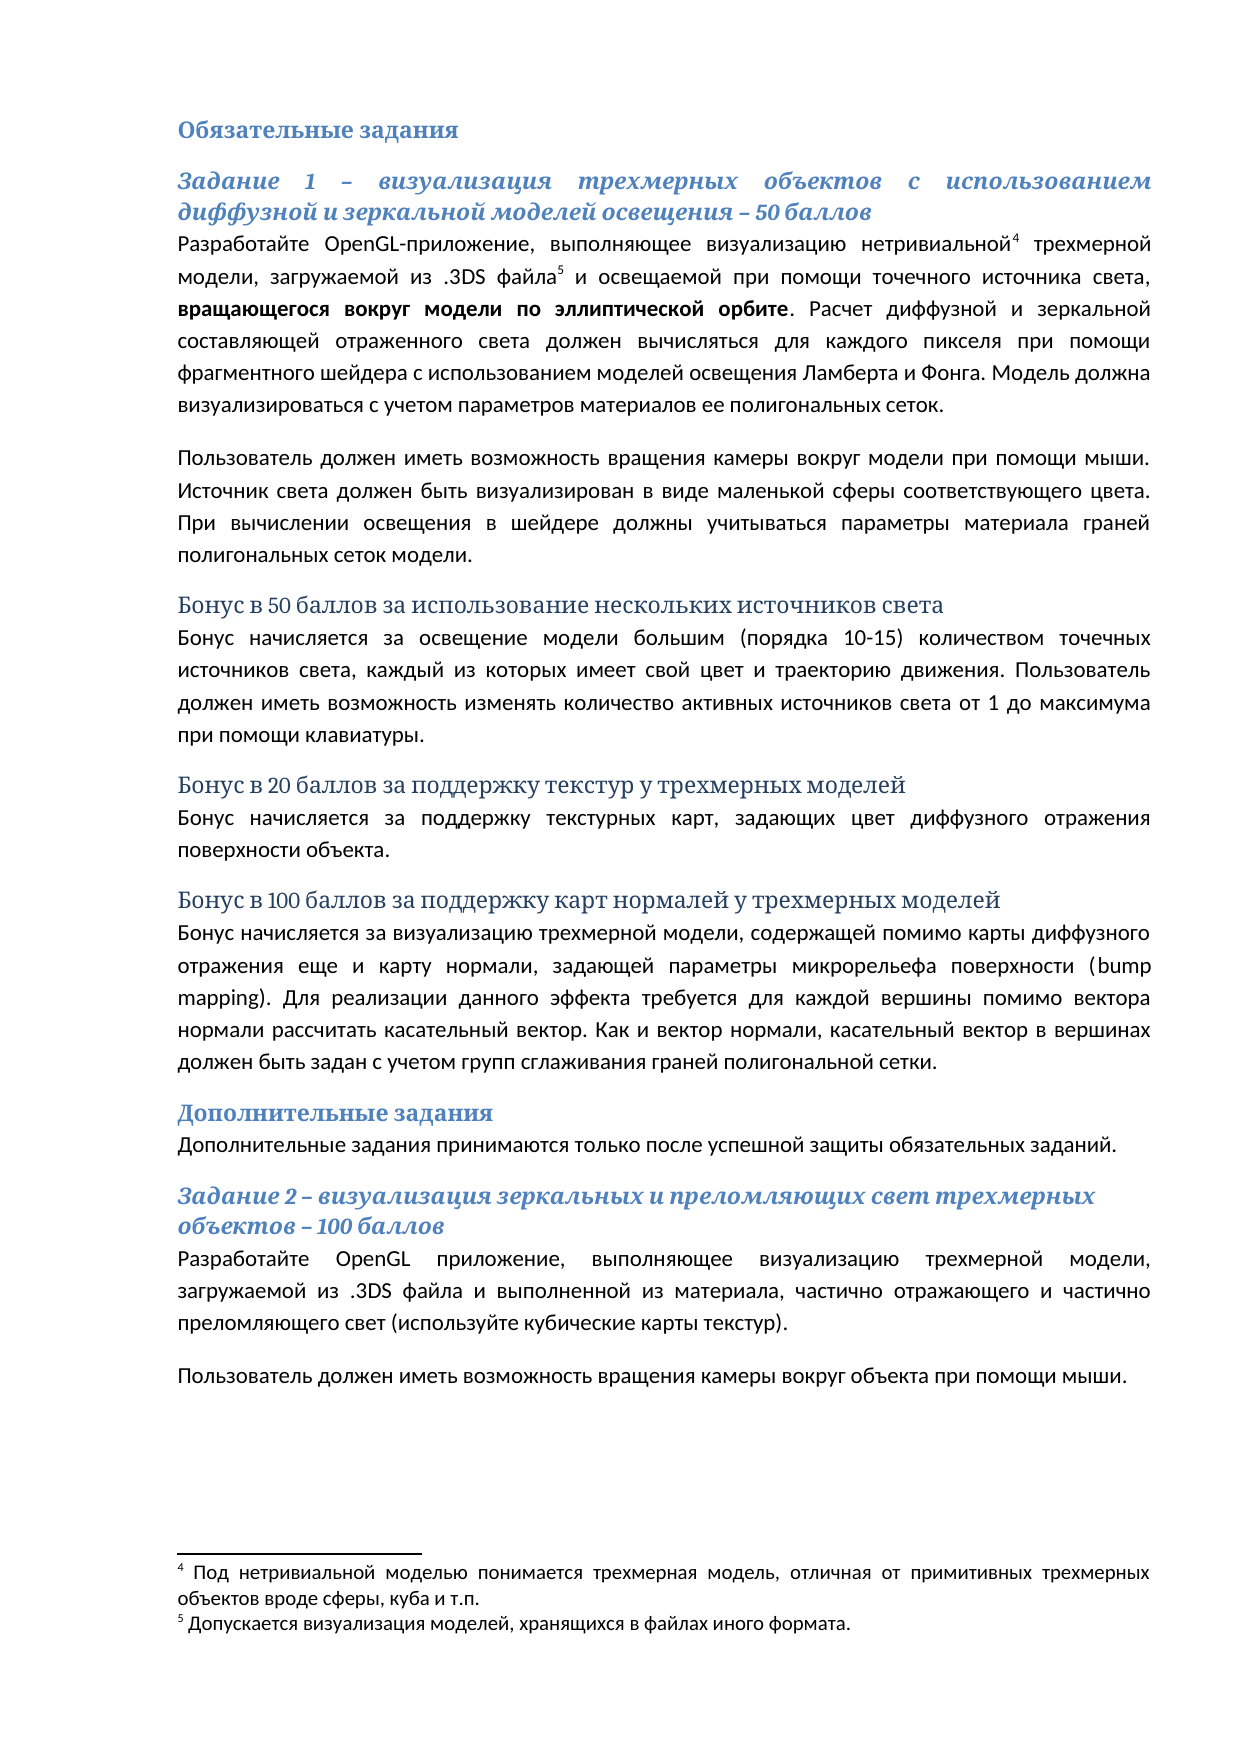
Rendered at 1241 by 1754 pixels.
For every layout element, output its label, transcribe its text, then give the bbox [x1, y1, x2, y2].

text Дополнительные задания принимаются только после успешной защиты обязательных заданий. [177, 1131, 1152, 1158]
text Бонус начисляется за освещение модели большим (порядка 10-15) количеством точечных источников света, каждый из которых имеет свой цвет и траекторию движения. Пользователь должен иметь возможность изменять количество активных источников света от 1 до максимума при помощи клавиатуры. [177, 623, 1152, 748]
subtitle Обязательные задания [177, 118, 1152, 144]
text Бонус начисляется за визуализацию трехмерной модели, содержащей помимо карты диффузного отражения еще и карту нормали, задающей параметры микрорельефа поверхности (bump mapping). Для реализации данного эффекта требуется для каждой вершины помимо вектора нормали рассчитать касательный вектор. Как и вектор нормали, касательный вектор в вершинах должен быть задан с учетом групп сглаживания граней полигональной сетки. [177, 918, 1152, 1075]
subtitle Задание 1 – визуализация трехмерных объектов с использованием диффузной и зеркальной моделей освещения – 50 баллов [177, 169, 1152, 226]
text Разработайте OpenGL-приложение, выполняющее визуализацию нетривиальной трехмерной модели, загружаемой из .3DS файла и освещаемой при помощи точечного источника света, вращающегося вокруг модели по эллиптической орбите. Расчет диффузной и зеркальной составляющей отраженного света должен вычисляться для каждого пикселя при помощи фрагментного шейдера с использованием моделей освещения Ламберта и Фонга. Модель должна визуализироваться с учетом параметров материалов ее полигональных сеток. [177, 229, 1152, 418]
text Бонус начисляется за поддержку текстурных карт, задающих цвет диффузного отражения поверхности объекта. [177, 803, 1152, 863]
text Разработайте OpenGL приложение, выполняющее визуализацию трехмерной модели, загружаемой из .3DS файла и выполненной из материала, частично отражающего и частично преломляющего свет (используйте кубические карты текстур). [177, 1244, 1152, 1336]
subtitle Дополнительные задания [177, 1100, 1152, 1127]
subtitle Задание 2 – визуализация зеркальных и преломляющих свет трехмерных объектов – 100 баллов [177, 1183, 1152, 1240]
text Пользователь должен иметь возможность вращения камеры вокруг объекта при помощи мыши. [177, 1361, 1152, 1389]
subtitle Бонус в 50 баллов за использование нескольких источников света [177, 593, 1152, 619]
subtitle Бонус в 20 баллов за поддержку текстур у трехмерных моделей [177, 773, 1152, 799]
text Пользователь должен иметь возможность вращения камеры вокруг модели при помощи мыши. Источник света должен быть визуализирован в виде маленькой сферы соответствующего цвета. При вычислении освещения в шейдере должны учитываться параметры материала граней полигональных сеток модели. [177, 443, 1152, 568]
subtitle Бонус в 100 баллов за поддержку карт нормалей у трехмерных моделей [177, 888, 1152, 915]
